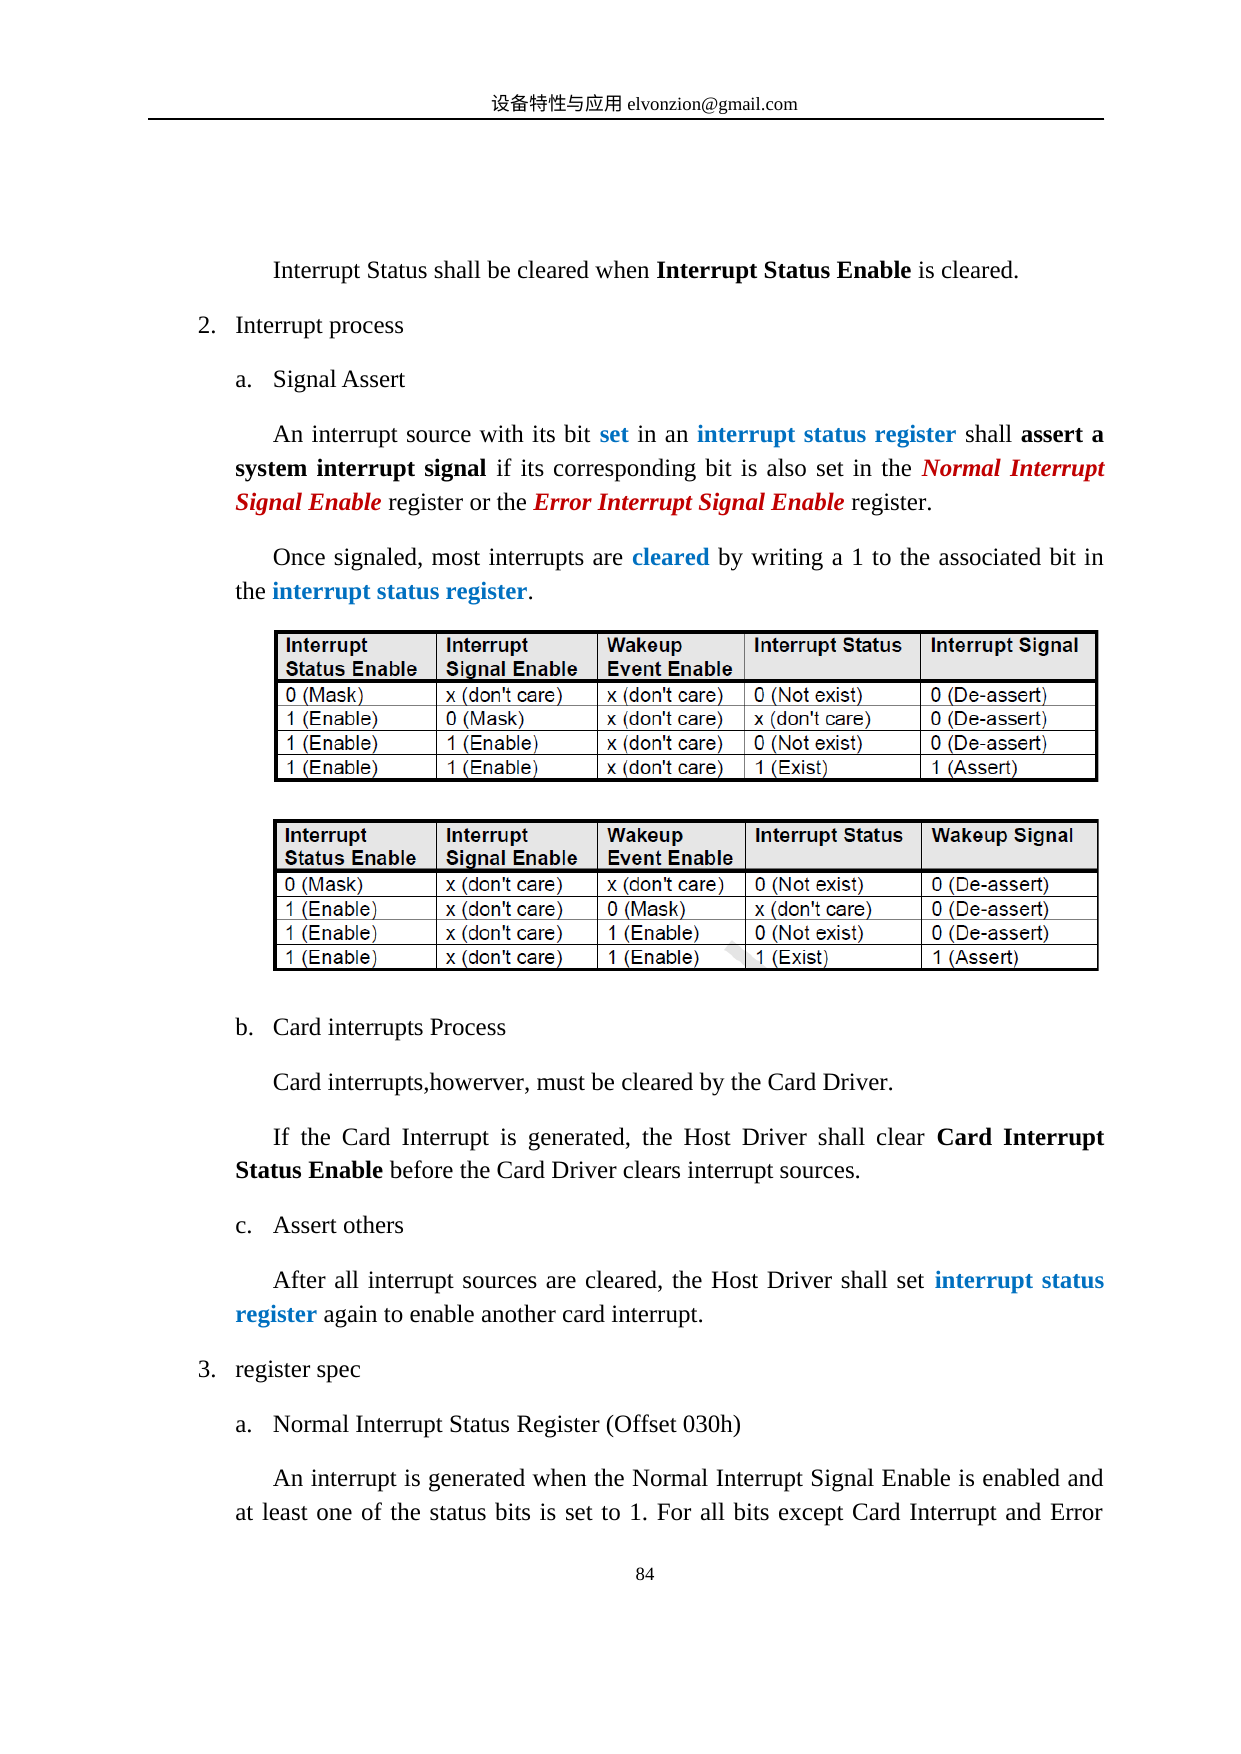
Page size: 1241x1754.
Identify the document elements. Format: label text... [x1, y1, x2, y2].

list register spec [198, 1351, 1104, 1385]
text Once signaled, most interrupts are cleared by writing a 1 to the associated bit in the interrupt status register. [235, 539, 1104, 607]
list Interrupt process [198, 307, 1104, 341]
text After all interrupt sources are cleared, the Host Driver shall set interrupt status register again to enable another card interrupt. [235, 1263, 1104, 1331]
list Normal Interrupt Status Register (Offset 030h) [235, 1406, 1104, 1440]
list Card interrupts Process [235, 1009, 1104, 1043]
text Interrupt Status shall be cleared when Interrupt Status Enable is cleared. [235, 252, 1104, 286]
text An interrupt source with its bit set in an interrupt status register shall assert a system interrupt signal if its corresponding bit is also set in the Normal Interrupt Signal Enable register or the Error Interrupt Signal Enable register. [235, 417, 1104, 519]
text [235, 1461, 1104, 1529]
text If the Card Interrupt is generated, the Host Driver shall clear Card Interrupt Status Enable before the Card Driver clears interrupt sources. [235, 1119, 1104, 1187]
list Assert others [235, 1208, 1104, 1242]
list Signal Assert [235, 362, 1104, 396]
text Card interrupts,howerver, must be cleared by the Card Driver. [235, 1064, 1104, 1098]
